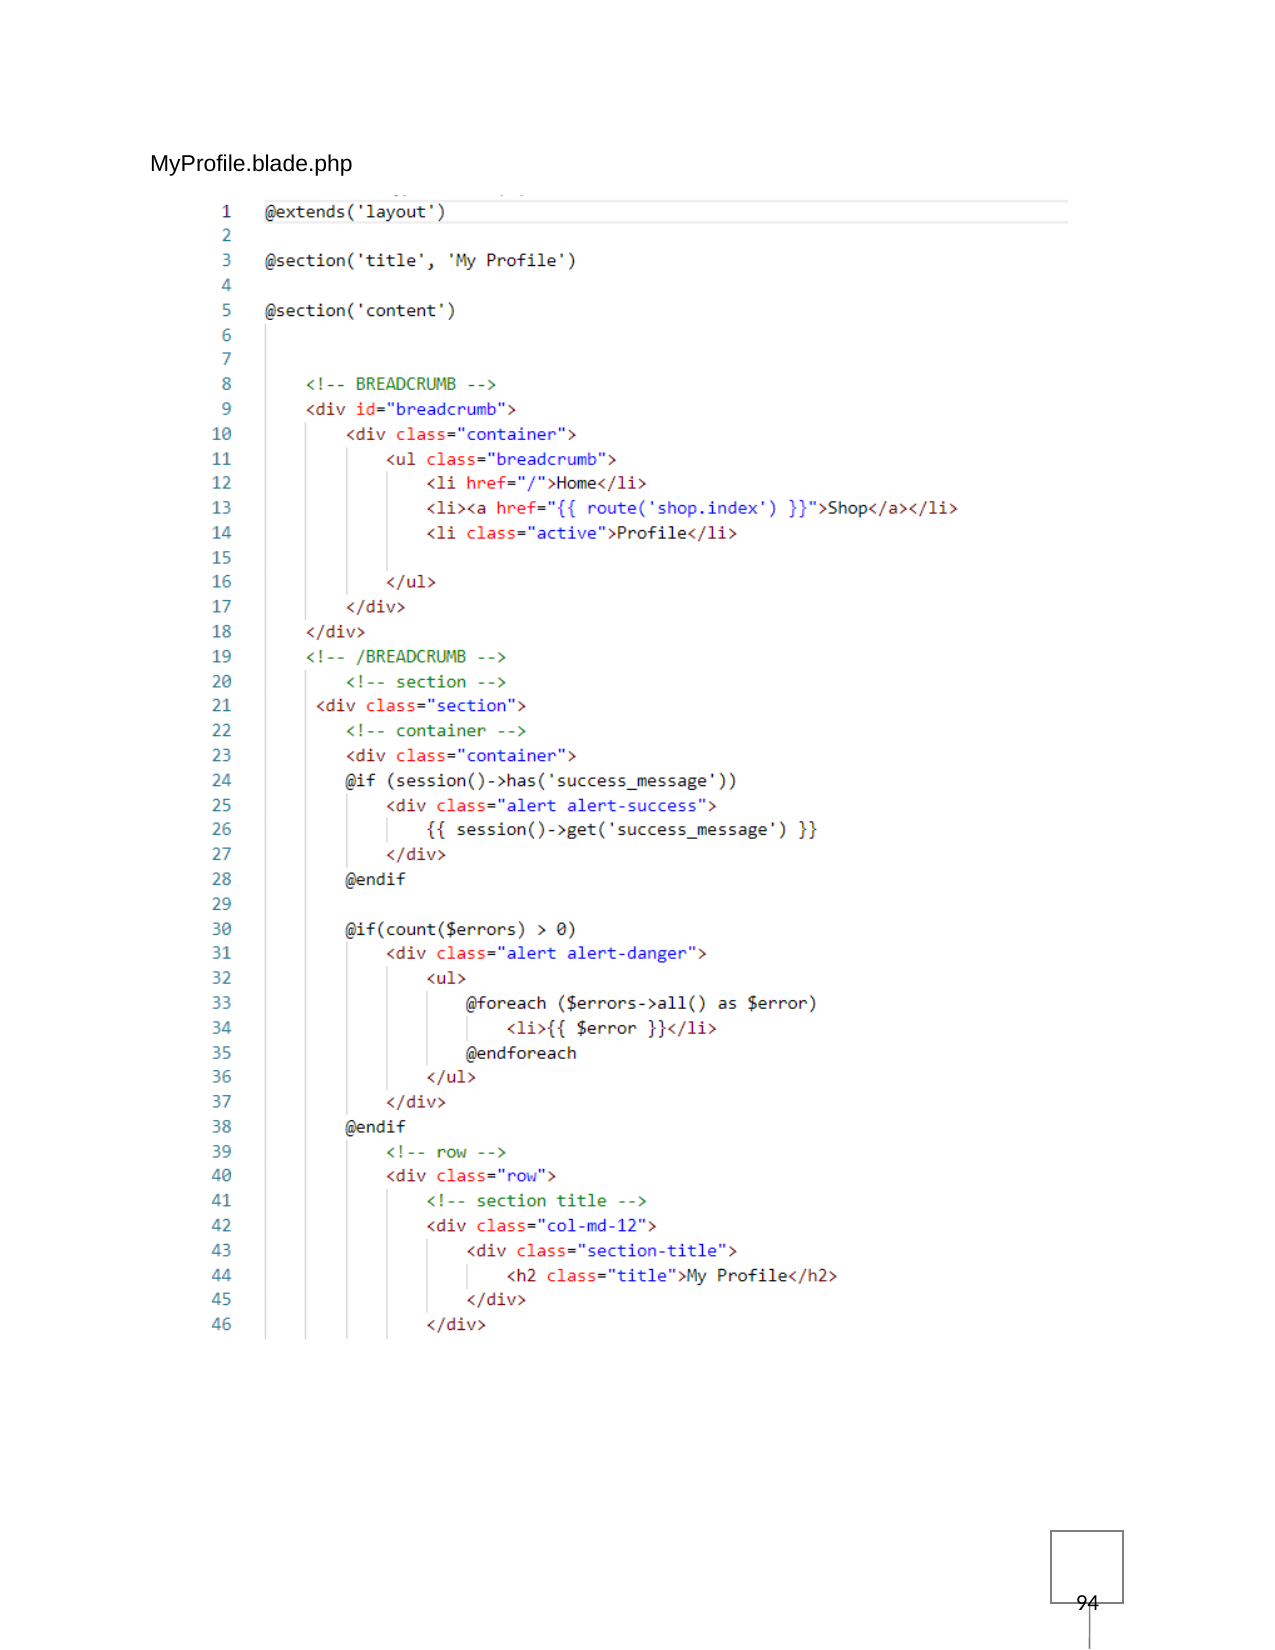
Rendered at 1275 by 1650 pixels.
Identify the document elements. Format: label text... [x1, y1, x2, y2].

picture [206, 195, 1069, 1339]
text MyProfile.blade.php [150, 150, 1125, 176]
